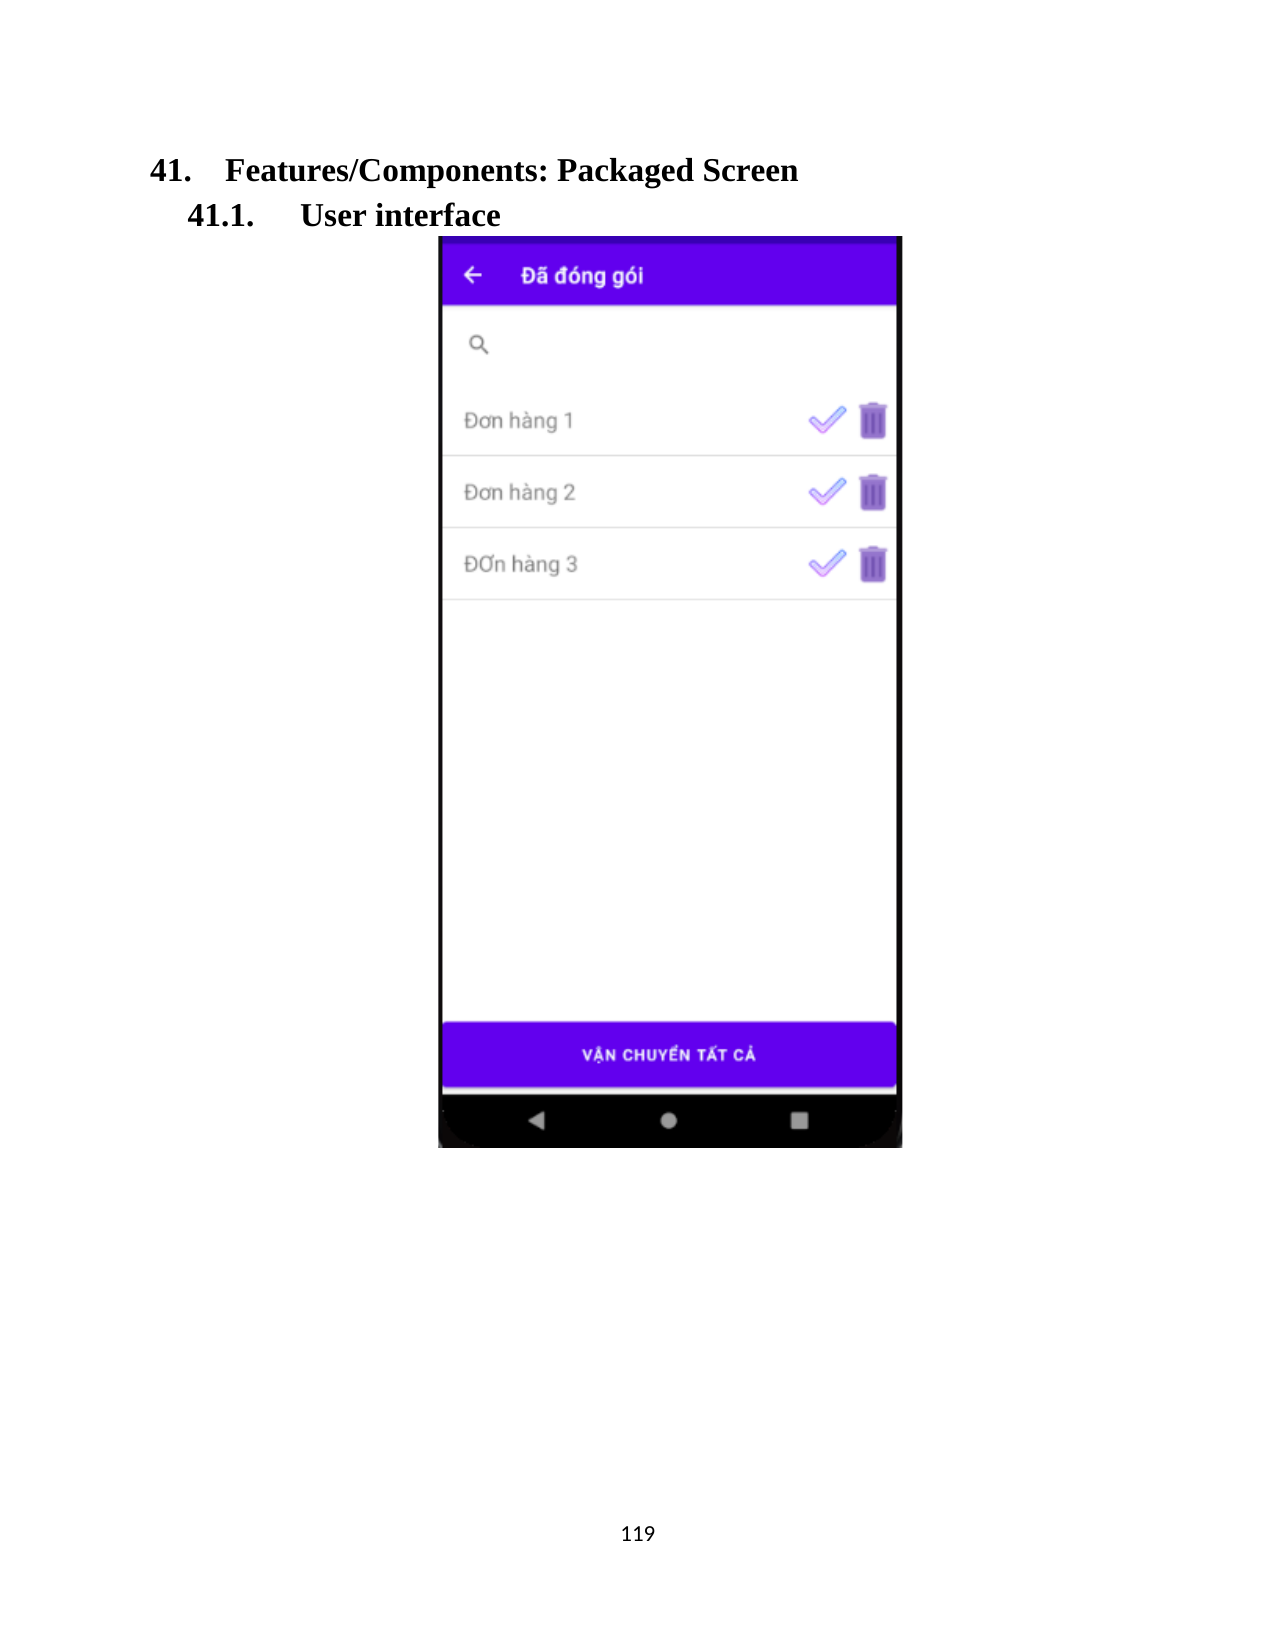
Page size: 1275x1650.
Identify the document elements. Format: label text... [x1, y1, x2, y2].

picture [438, 236, 903, 1148]
subtitle Features/Components: Packaged Screen [150, 150, 1125, 188]
subtitle User interface [187, 196, 1125, 234]
